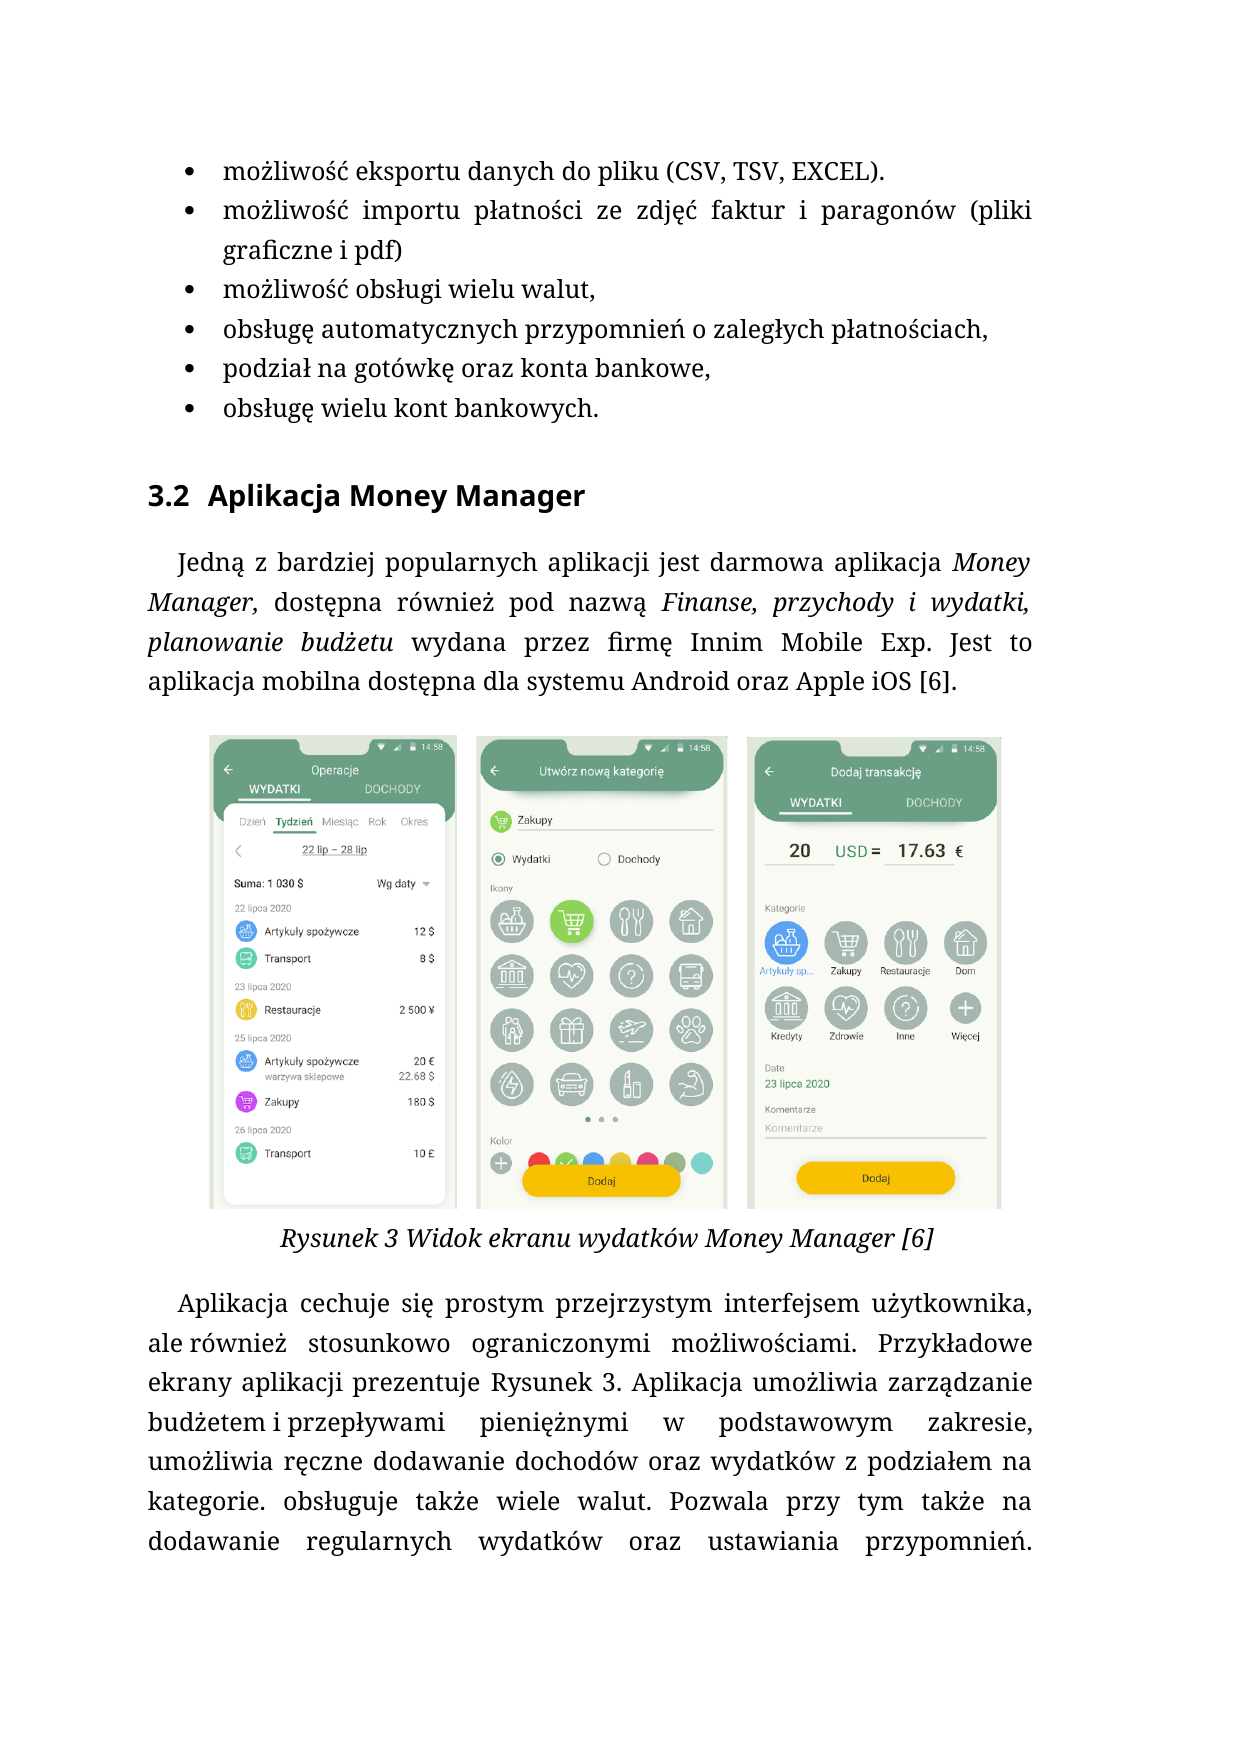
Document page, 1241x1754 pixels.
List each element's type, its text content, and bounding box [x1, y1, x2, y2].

picture [747, 737, 1002, 1209]
subtitle Aplikacja Money Manager [148, 475, 1033, 514]
list możliwość eksportu danych do pliku (CSV, TSV, EXCEL). [185, 148, 1033, 187]
list podział na gotówkę oraz konta bankowe, [185, 346, 1033, 385]
text Jedną z bardziej popularnych aplikacji jest darmowa aplikacja Money Manager, dostępna również pod nazwą Finanse, przychody i wydatki, planowanie budżetu wydana przez firmę Innim Mobile Exp. Jest to aplikacja mobilna dostępna dla systemu Android oraz Apple iOS. [148, 539, 1033, 698]
list możliwość obsługi wielu walut, [185, 266, 1033, 306]
picture [209, 735, 457, 1209]
text Rysunek Widok ekranu wydatków Money Manager [148, 1221, 1033, 1255]
list możliwość importu płatności ze zdjęć faktur i paragonów (pliki graficzne i pdf) [185, 187, 1033, 266]
list obsługę wielu kont bankowych. [185, 385, 1033, 425]
list obsługę automatycznych przypomnień o zaległych płatnościach, [185, 306, 1033, 346]
picture [476, 736, 728, 1209]
